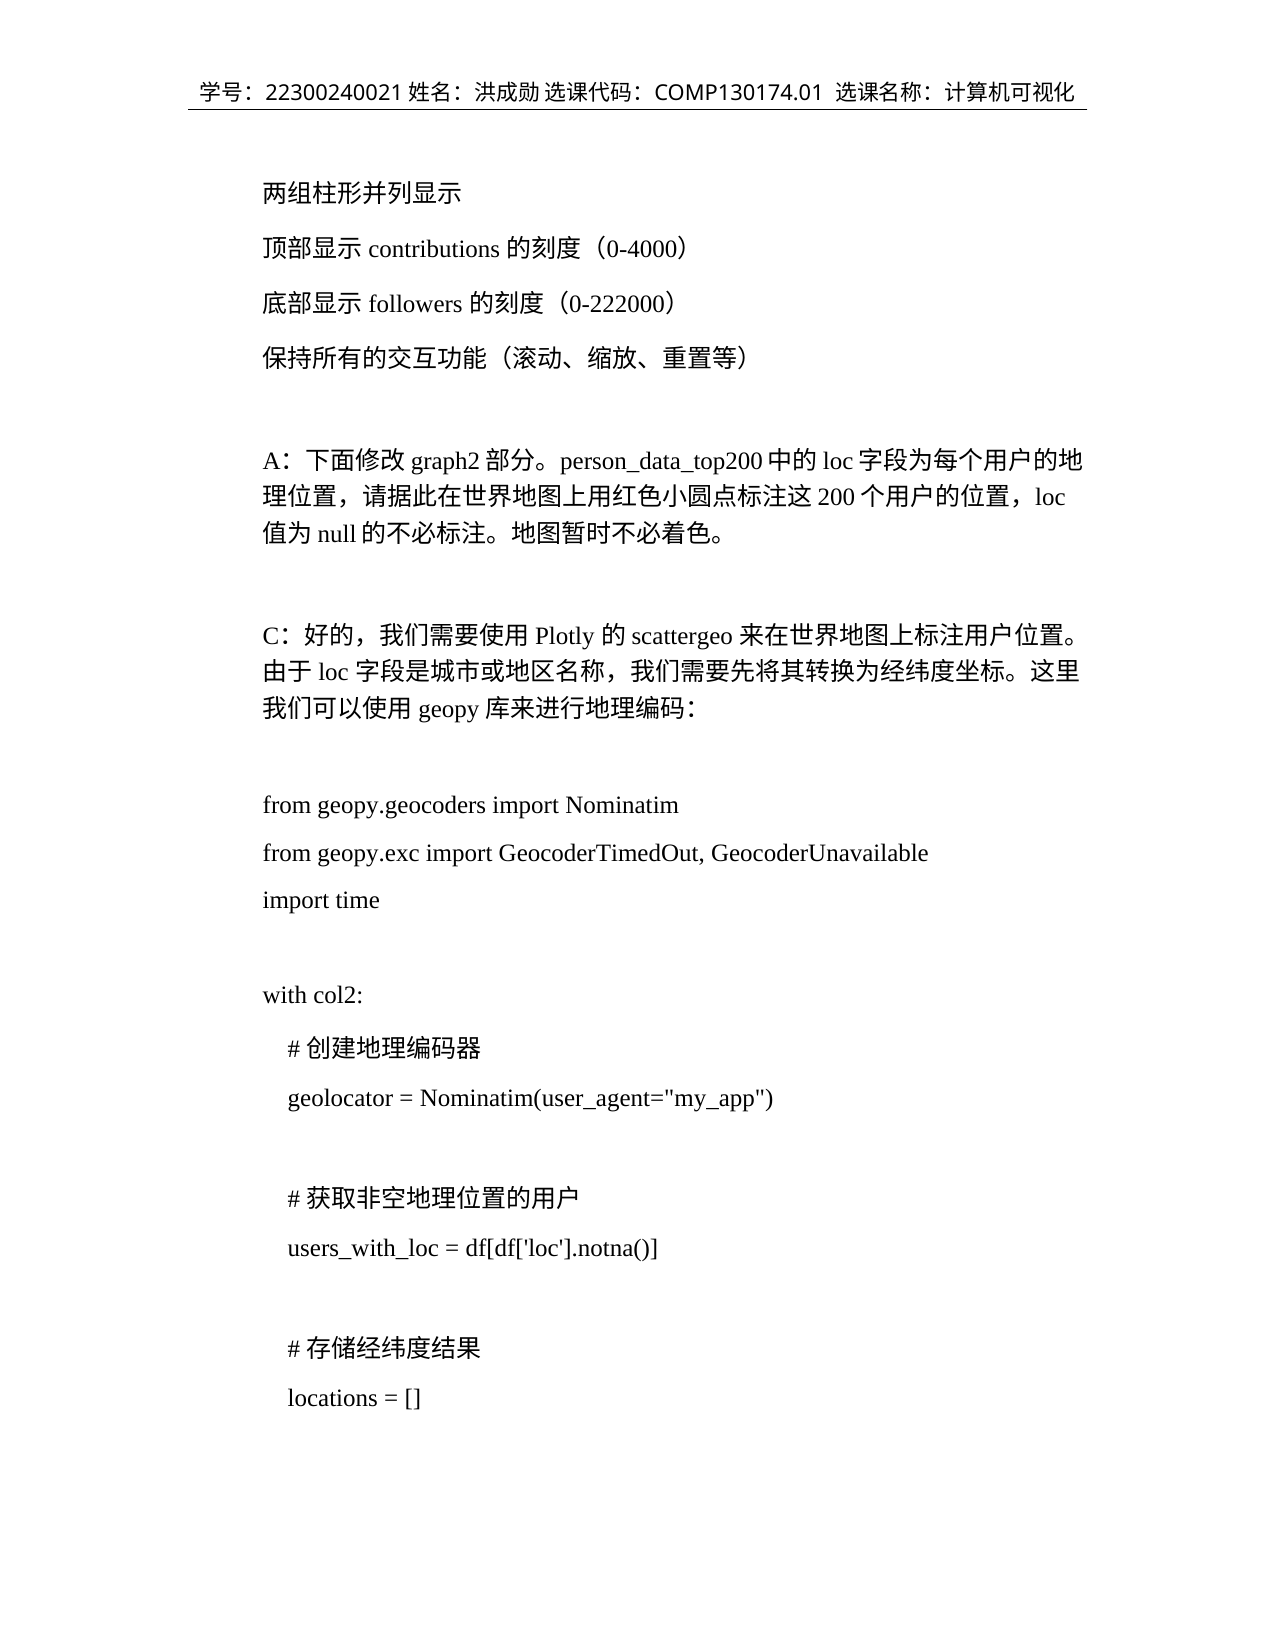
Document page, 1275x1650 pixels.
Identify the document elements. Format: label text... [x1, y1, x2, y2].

text 保持所有的交互功能（滚动、缩放、重置等） [262, 338, 1087, 374]
text C：好的，我们需要使用 Plotly 的 scattergeo 来在世界地图上标注用户位置。由于 loc 字段是城市或地区名称，我们需要先将其转换为经纬度坐标。这里我们可以使用 geopy 库来进行地理编码： [262, 616, 1087, 724]
text # 存储经纬度结果 [262, 1328, 1087, 1364]
text locations = [] [262, 1383, 1087, 1412]
text # 创建地理编码器 [262, 1028, 1087, 1064]
text # 获取非空地理位置的用户 [262, 1178, 1087, 1214]
text users_with_loc = df[df['loc'].notna()] [262, 1233, 1087, 1262]
text 底部显示 followers 的刻度（0-222000） [262, 283, 1087, 319]
text A：下面修改graph2部分。person_data_top200中的loc字段为每个用户的地理位置，请据此在世界地图上用红色小圆点标注这200个用户的位置，loc值为null的不必标注。地图暂时不必着色。 [262, 441, 1087, 549]
text from geopy.geocoders import Nominatim [262, 791, 1087, 819]
text geolocator = Nominatim(user_agent="my_app") [262, 1083, 1087, 1112]
text import time [262, 886, 1087, 914]
text 两组柱形并列显示 [262, 173, 1087, 209]
text with col2: [262, 981, 1087, 1009]
text from geopy.exc import GeocoderTimedOut, GeocoderUnavailable [262, 838, 1087, 867]
text 顶部显示 contributions 的刻度（0-4000） [262, 228, 1087, 264]
